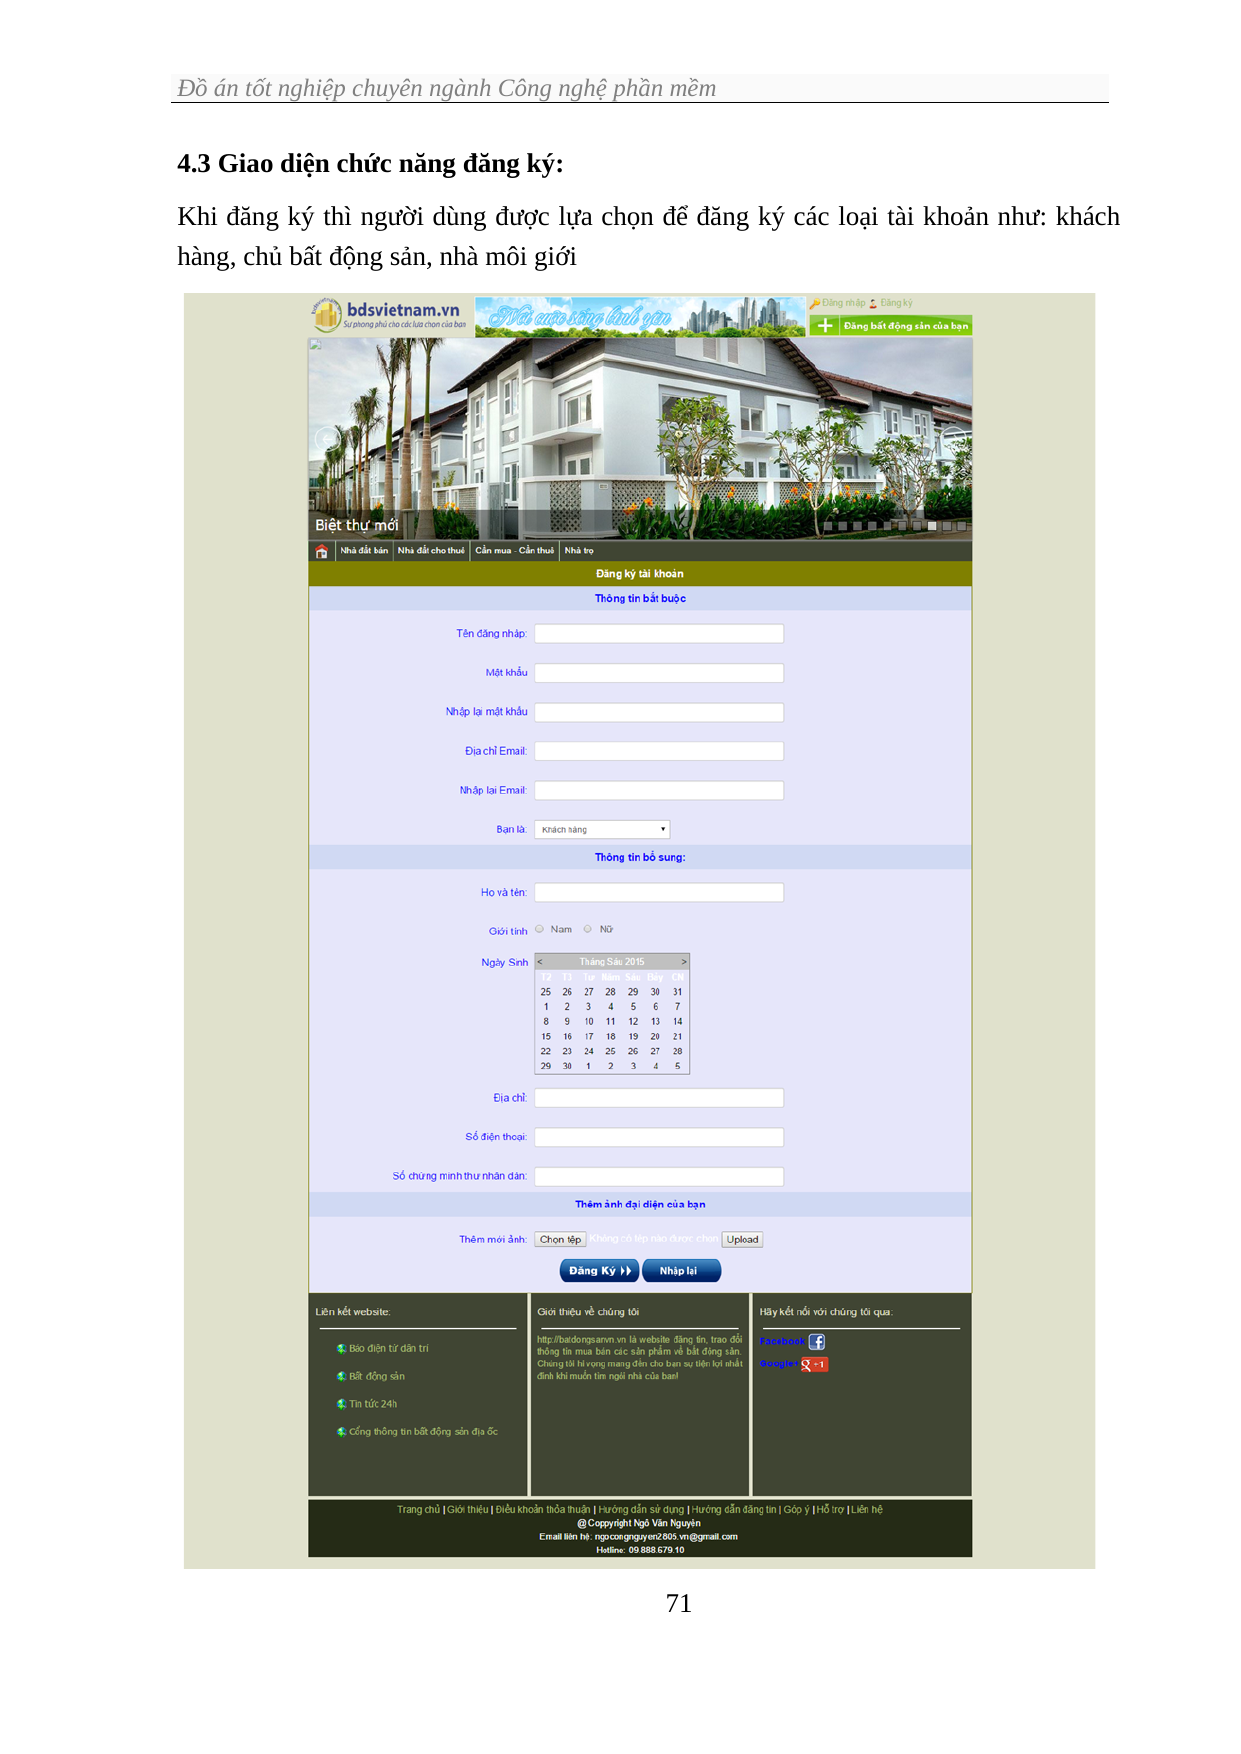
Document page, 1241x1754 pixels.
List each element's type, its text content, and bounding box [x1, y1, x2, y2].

picture [183, 293, 1096, 1569]
subtitle Khi đăng ký thì người dùng được lựa chọn để đăng ký các loại tài khoản như: khách hàng, chủ bất động sản, nhà môi giới [177, 200, 1122, 271]
subtitle Giao diện chức năng đăng ký: [177, 147, 1122, 178]
